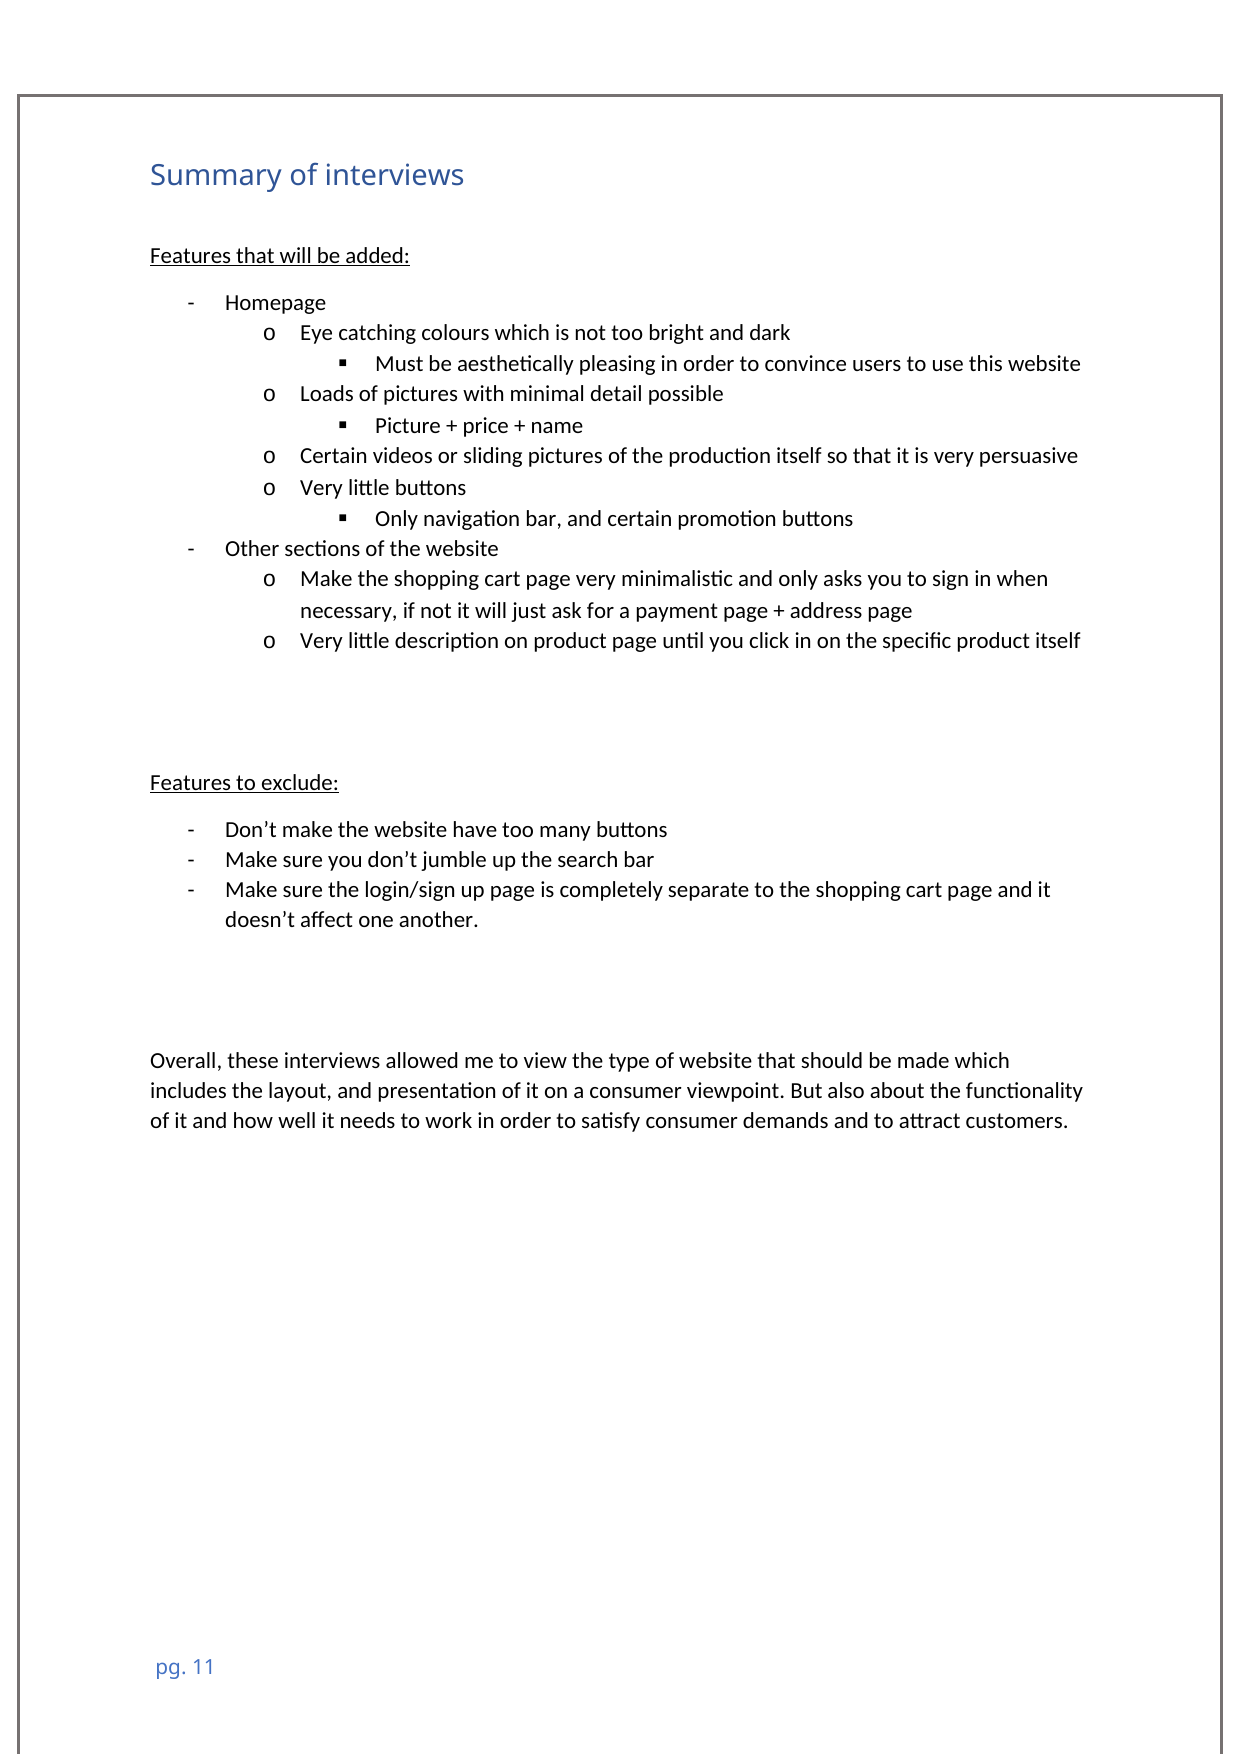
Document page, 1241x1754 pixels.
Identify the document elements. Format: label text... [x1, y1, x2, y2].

list Very little buttons [262, 473, 1090, 502]
list Make sure you don’t jumble up the search bar [187, 845, 1090, 873]
text Features that will be added: [150, 241, 1090, 269]
list Make the shopping cart page very minimalistic and only asks you to sign in when necessary, if not it will just ask for a payment page + address page [262, 564, 1090, 624]
list Eye catching colours which is not too bright and dark [262, 318, 1090, 347]
list Picture + price + name [337, 411, 1090, 439]
text Overall, these interviews allowed me to view the type of website that should be made which includes the layout, and presentation of it on a consumer viewpoint. But also about the functionality of it and how well it needs to work in order to satisfy consumer demands and to attract customers. [150, 1046, 1090, 1134]
text Features to exclude: [150, 768, 1090, 796]
list Certain videos or sliding pictures of the production itself so that it is very persuasive [262, 441, 1090, 470]
list Make sure the login/sign up page is completely separate to the shopping cart page and it doesn’t affect one another. [187, 875, 1090, 933]
list Other sections of the website [187, 534, 1090, 562]
list Loads of pictures with minimal detail possible [262, 379, 1090, 409]
list Don’t make the website have too many buttons [187, 815, 1090, 843]
list Very little description on product page until you click in on the specific product itself [262, 626, 1090, 655]
subtitle Summary of interviews [150, 154, 1090, 194]
list Homepage [187, 288, 1090, 316]
list Must be aesthetically pleasing in order to convince users to use this website [337, 349, 1090, 377]
list Only navigation bar, and certain promotion buttons [337, 504, 1090, 532]
